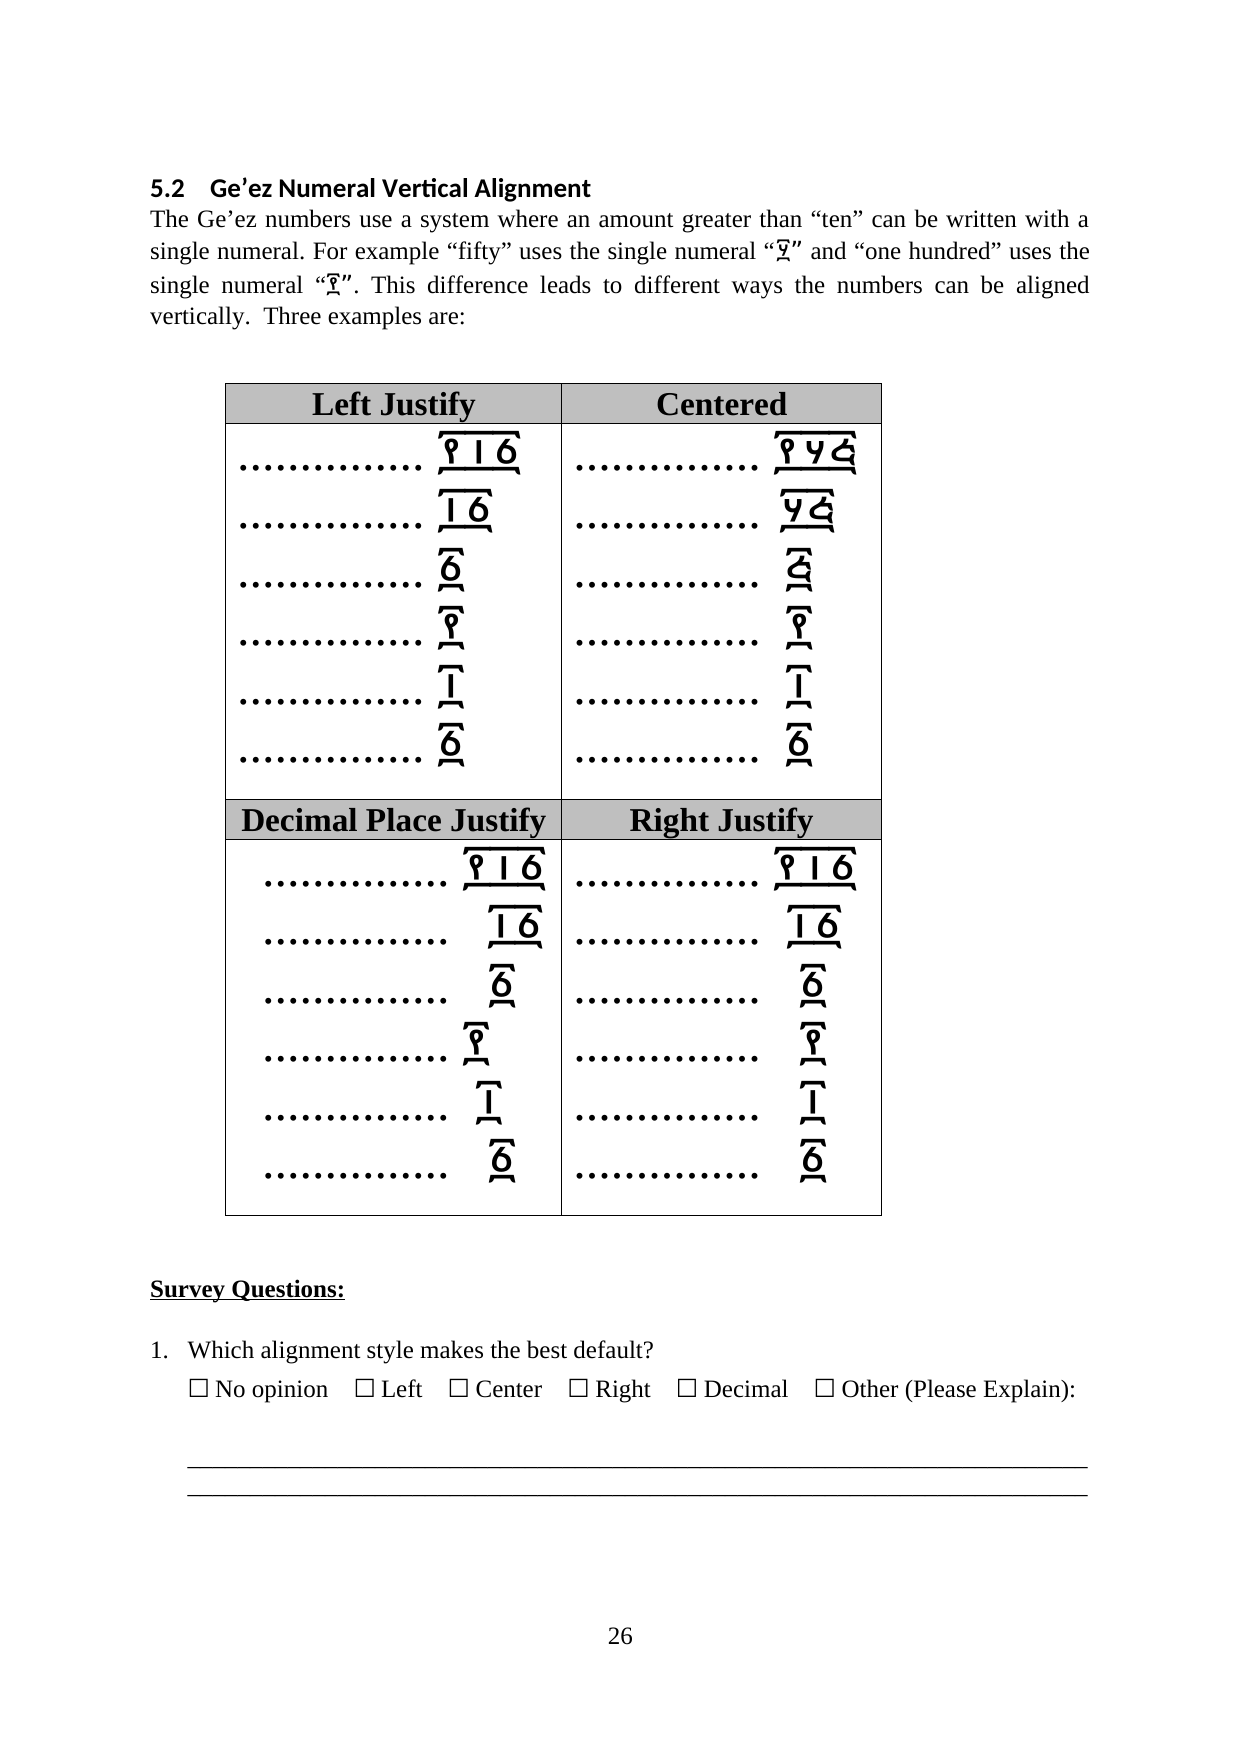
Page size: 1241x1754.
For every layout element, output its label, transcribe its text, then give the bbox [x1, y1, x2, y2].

table_cell ............... ፻፶፭ ............... ፶፭ ............... ፭ ............... ፻ ............... ፲ ............... ፩ [562, 424, 881, 799]
table_header Centered [562, 384, 881, 423]
table_cell ............... ፻፲፩ ............... ፲፩ ............... ፩ ............... ፻ ............... ፲ ............... ፩ [226, 840, 561, 1215]
text ________________________________________________________________________ [150, 1471, 1090, 1499]
table_cell ............... ፻፲፩ ............... ፲፩ ............... ፩ ............... ፻ ............... ፲ ............... ፩ [226, 424, 561, 799]
text The Ge’ez numbers use a system where an amount greater than “ten” can be written with a single numeral. For example “fifty” uses the single numeral “፶” and “one hundred” uses the single numeral “፻”. This difference leads to different ways the numbers can be aligned vertically. Three examples are: [150, 204, 1090, 329]
list ☐ No opinion ☐ Left ☐ Center ☐ Right ☐ Decimal ☐ Other (Please Explain): [187, 1371, 1106, 1438]
text ________________________________________________________________________ [150, 1442, 1090, 1471]
list Which alignment style makes the best default? [150, 1331, 1090, 1365]
text Survey Questions: [150, 1274, 1090, 1303]
table_cell ............... ፻፲፩ ............... ፲፩ ............... ፩ ............... ፻ ............... ፲ ............... ፩ [562, 840, 881, 1215]
table_header Left Justify [226, 384, 561, 423]
table_cell Right Justify [562, 800, 881, 839]
subtitle Ge’ez Numeral Vertical Alignment [150, 171, 1090, 204]
table_cell Decimal Place Justify [226, 800, 561, 839]
